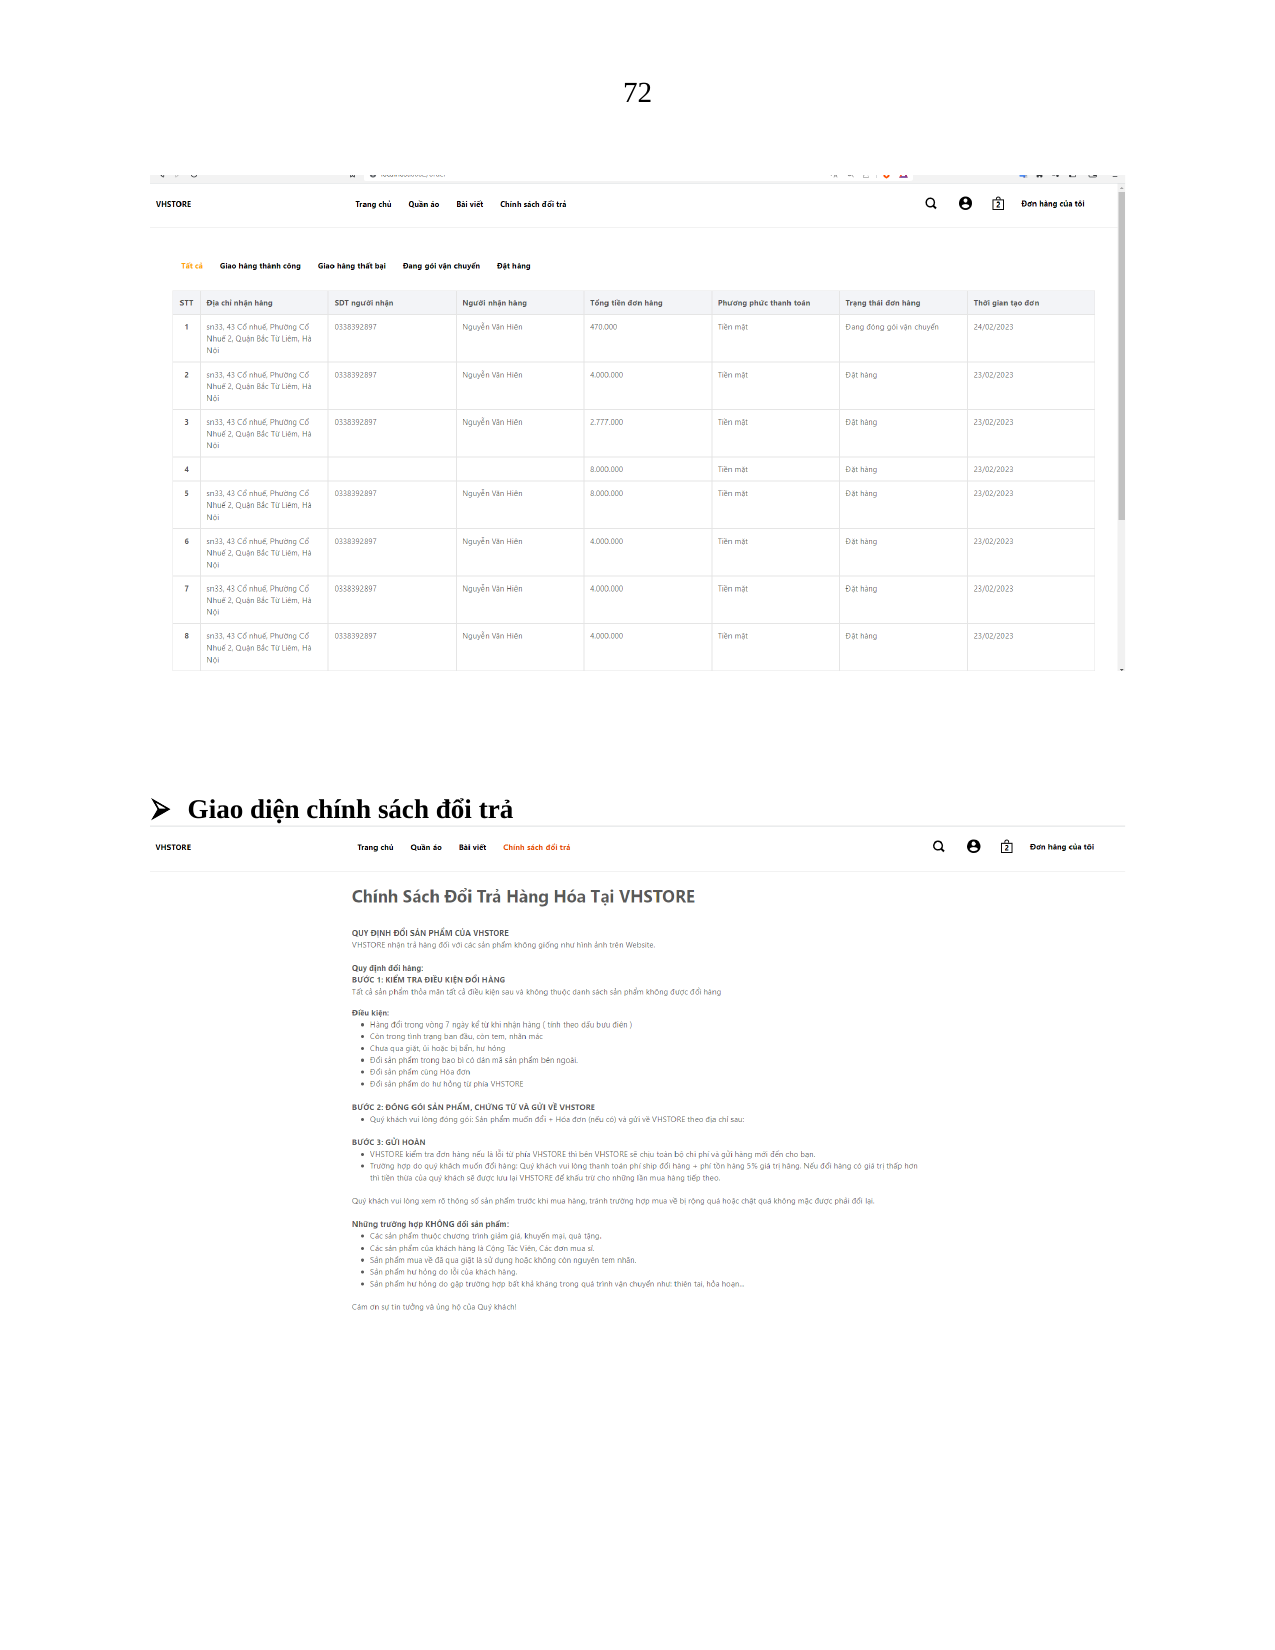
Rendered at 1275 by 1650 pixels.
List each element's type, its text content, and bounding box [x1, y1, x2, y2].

picture [150, 175, 1125, 671]
list Giao diện chính sách đổi trả [150, 794, 1125, 825]
picture [150, 825, 1125, 1316]
